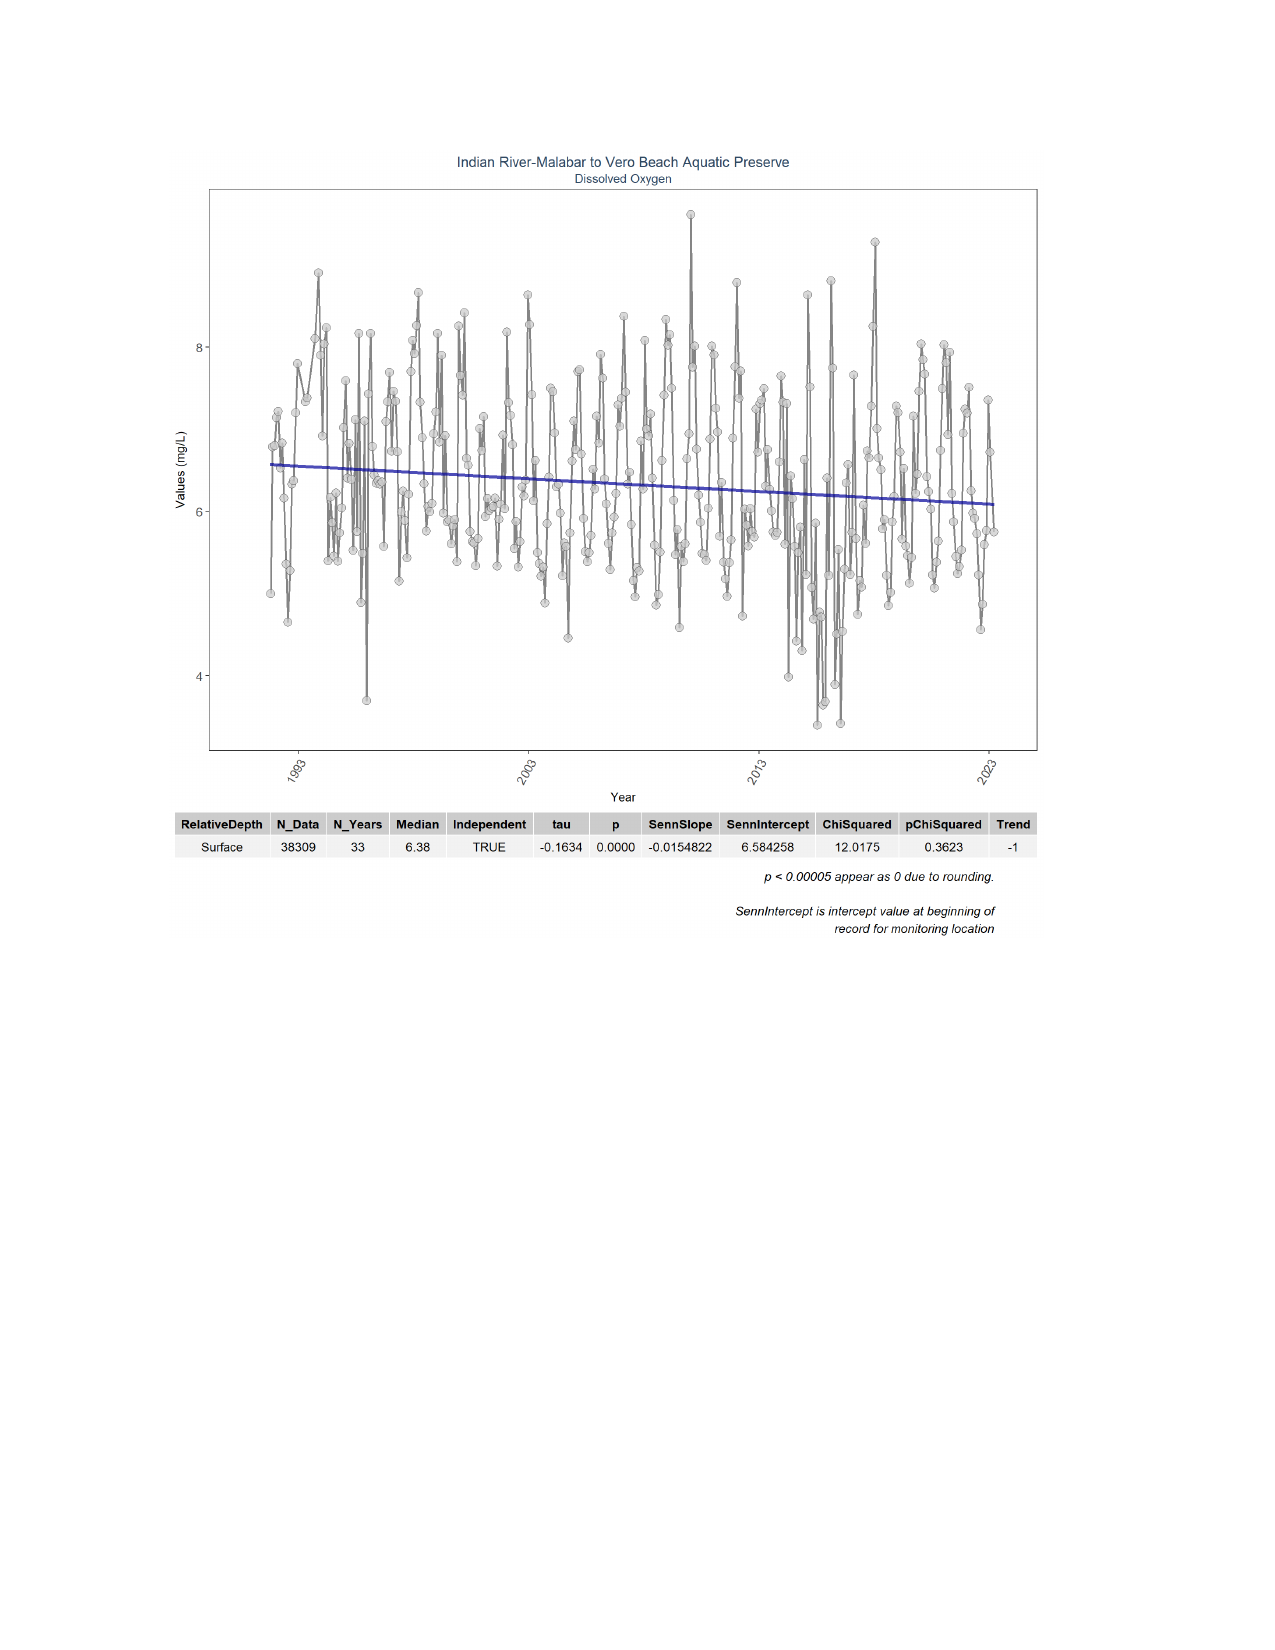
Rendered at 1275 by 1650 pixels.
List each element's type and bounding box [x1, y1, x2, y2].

picture [168, 150, 1044, 938]
